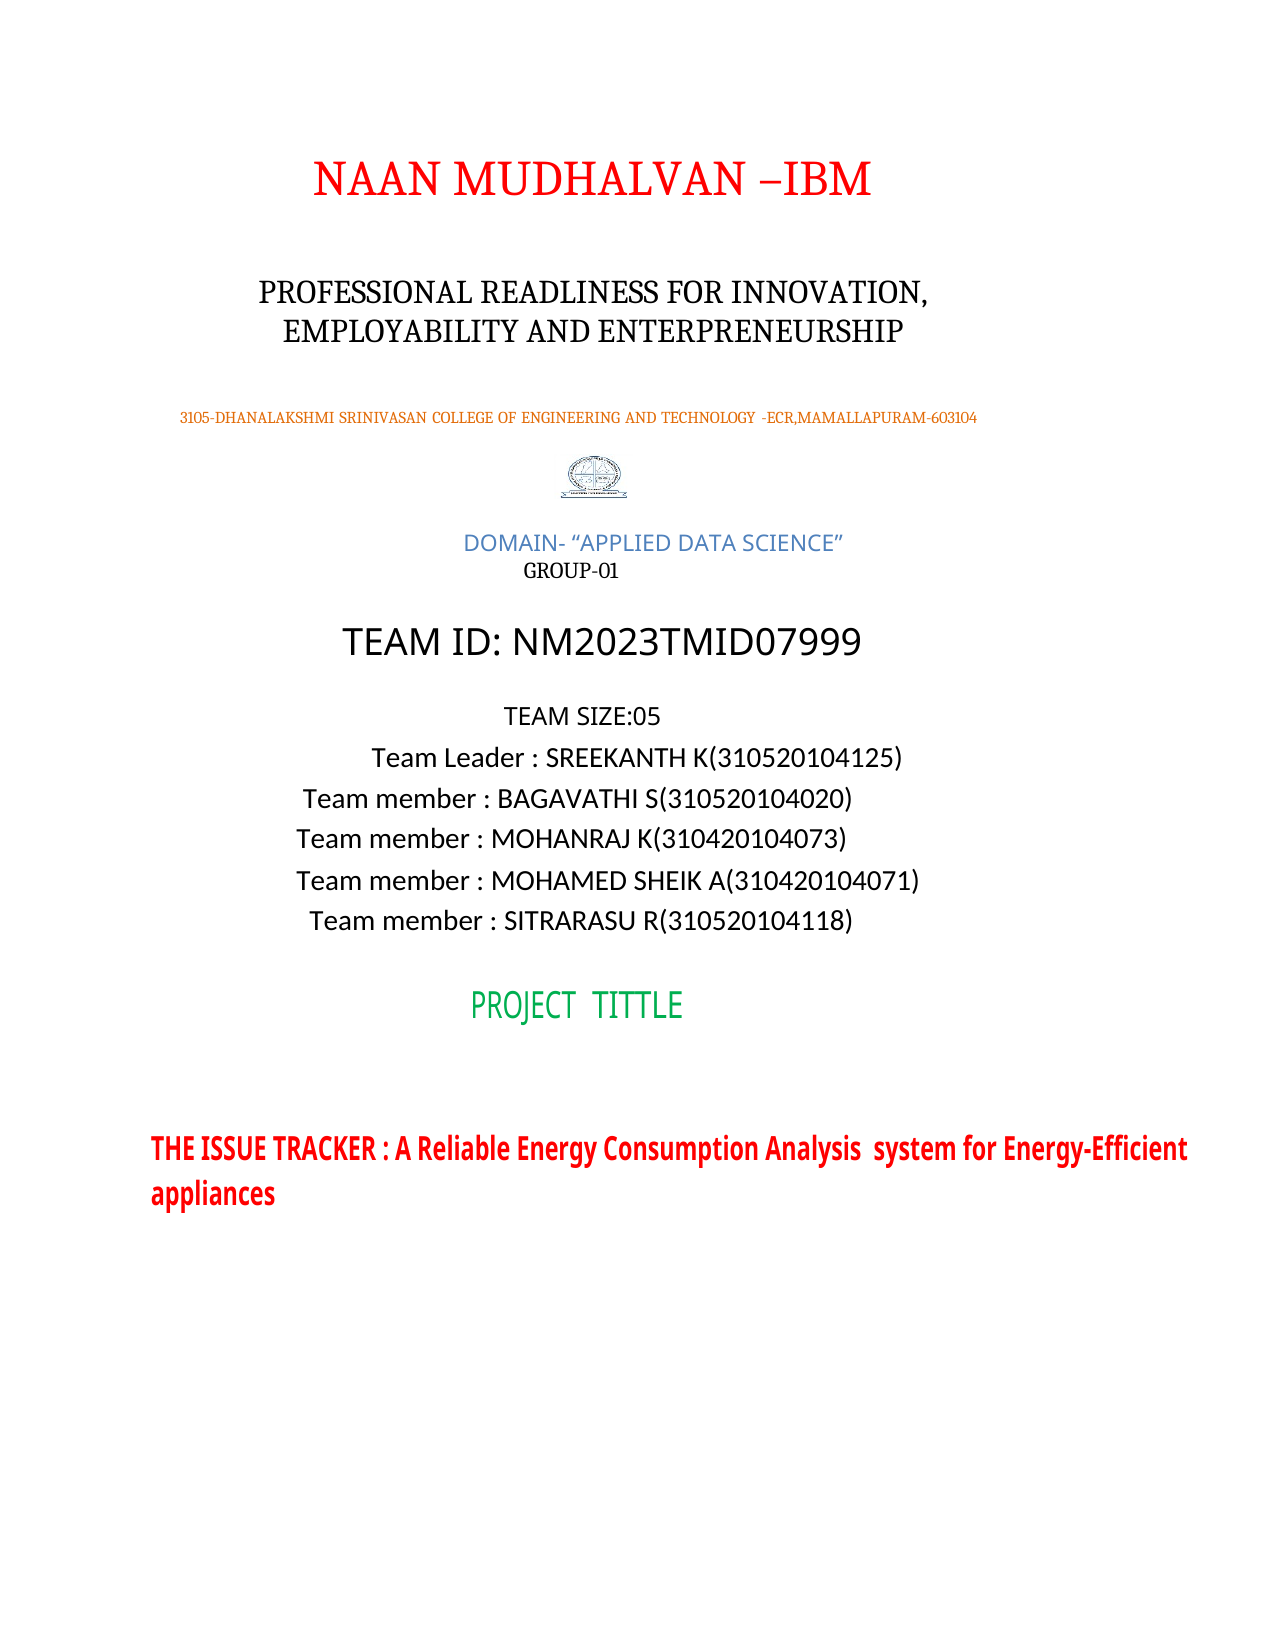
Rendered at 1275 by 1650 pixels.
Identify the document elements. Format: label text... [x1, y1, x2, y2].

text TEAM SIZE:05 [154, 673, 1010, 739]
text Team Leader : SREEKANTH K(310520104125) [0, 739, 1275, 774]
text Team member : SITRARASU R(310520104118) [0, 902, 1275, 938]
text THE ISSUE TRACKER : A Reliable Energy Consumption Analysis system for Energy-Efficient appliances [151, 1124, 1275, 1215]
text DOMAIN- “APPLIED DATA SCIENCE” [154, 455, 1151, 564]
picture [554, 454, 633, 499]
text Team member : BAGAVATHI S(310520104020) [0, 780, 1275, 815]
text 3105-DHANALAKSHMI SRINIVASAN COLLEGE OF ENGINEERING AND TECHNOLOGY -ECR,MAMALLAPURAM-603104 [180, 408, 1275, 427]
text NAAN MUDHALVAN –IBM [154, 148, 1030, 207]
text GROUP-01 [140, 564, 1002, 582]
text PROJECT TITTLE [152, 979, 1002, 1030]
text Team member : MOHANRAJ K(310420104073) [0, 821, 1275, 856]
subtitle TEAM ID: NM2023TMID07999 [342, 582, 1275, 673]
text Team member : MOHAMED SHEIK A(310420104071) [0, 862, 1275, 897]
text PROFESSIONAL READLINESS FOR INNOVATION, EMPLOYABILITY AND ENTERPRENEURSHIP [154, 274, 1032, 350]
